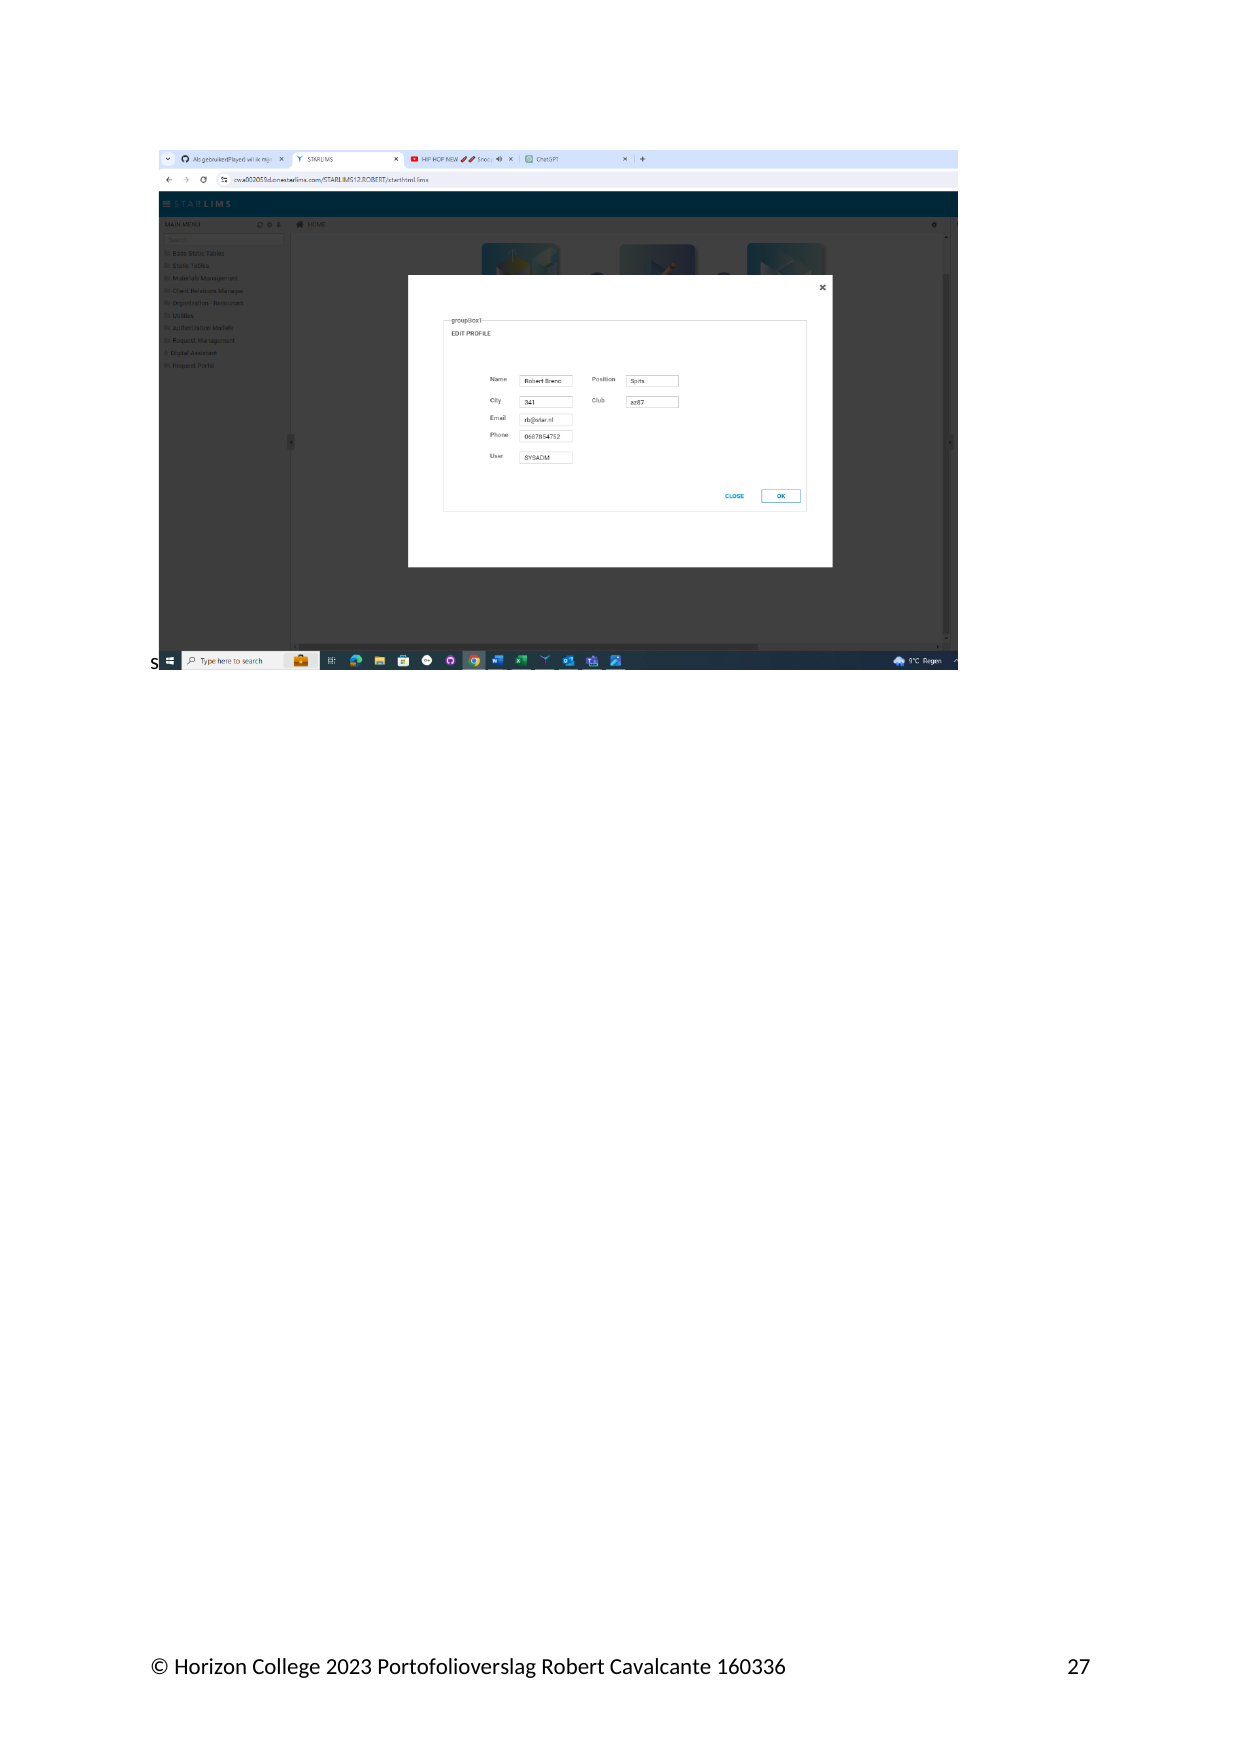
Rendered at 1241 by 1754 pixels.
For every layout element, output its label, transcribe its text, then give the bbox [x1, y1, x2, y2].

picture [158, 150, 958, 191]
picture [158, 218, 958, 670]
